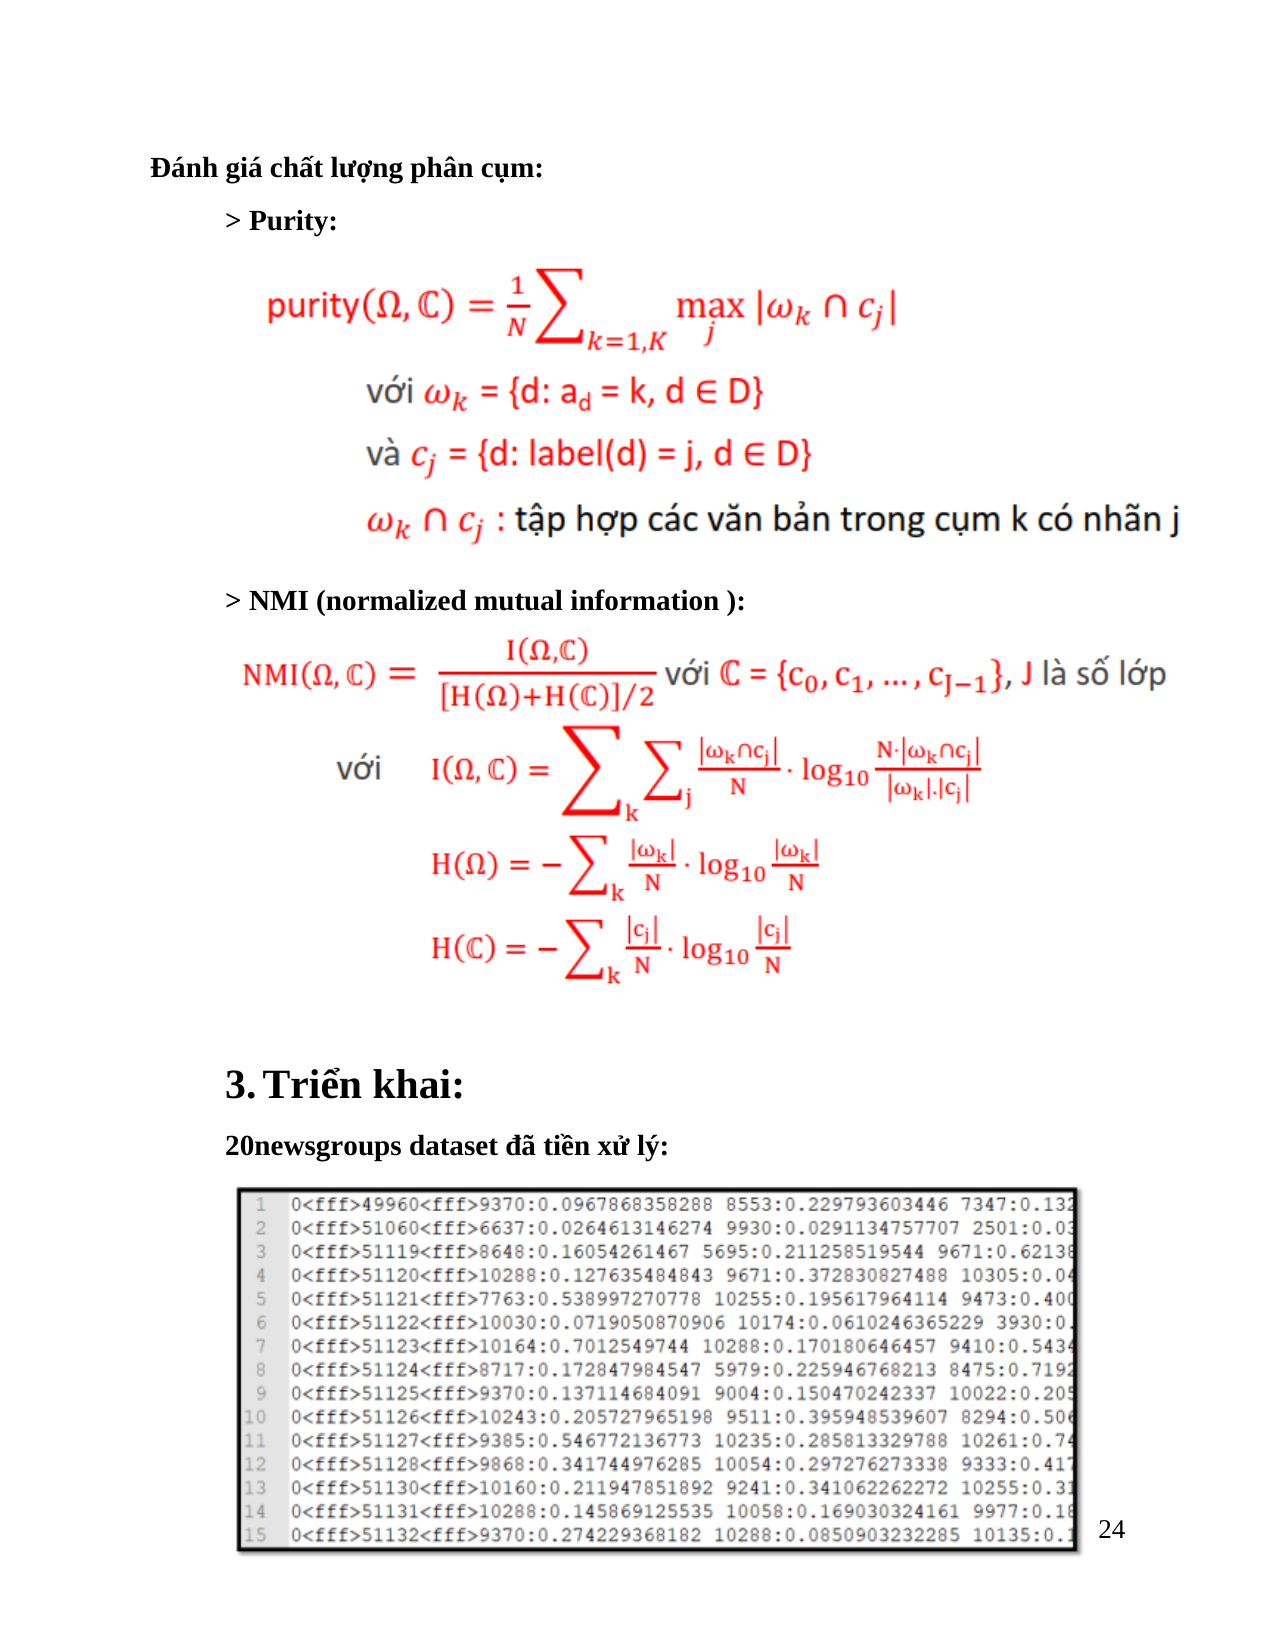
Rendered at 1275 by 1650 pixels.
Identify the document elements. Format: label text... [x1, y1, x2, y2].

text Đánh giá chất lượng phân cụm: [150, 150, 1125, 183]
picture [225, 255, 1200, 564]
picture [225, 635, 1200, 988]
text > Purity: [150, 203, 1125, 236]
text > NMI (normalized mutual information ): [150, 583, 1125, 617]
picture [225, 1180, 1085, 1559]
text 20newsgroups dataset đã tiền xử lý: [225, 1128, 1125, 1162]
list Triển khai: [225, 1060, 1125, 1108]
